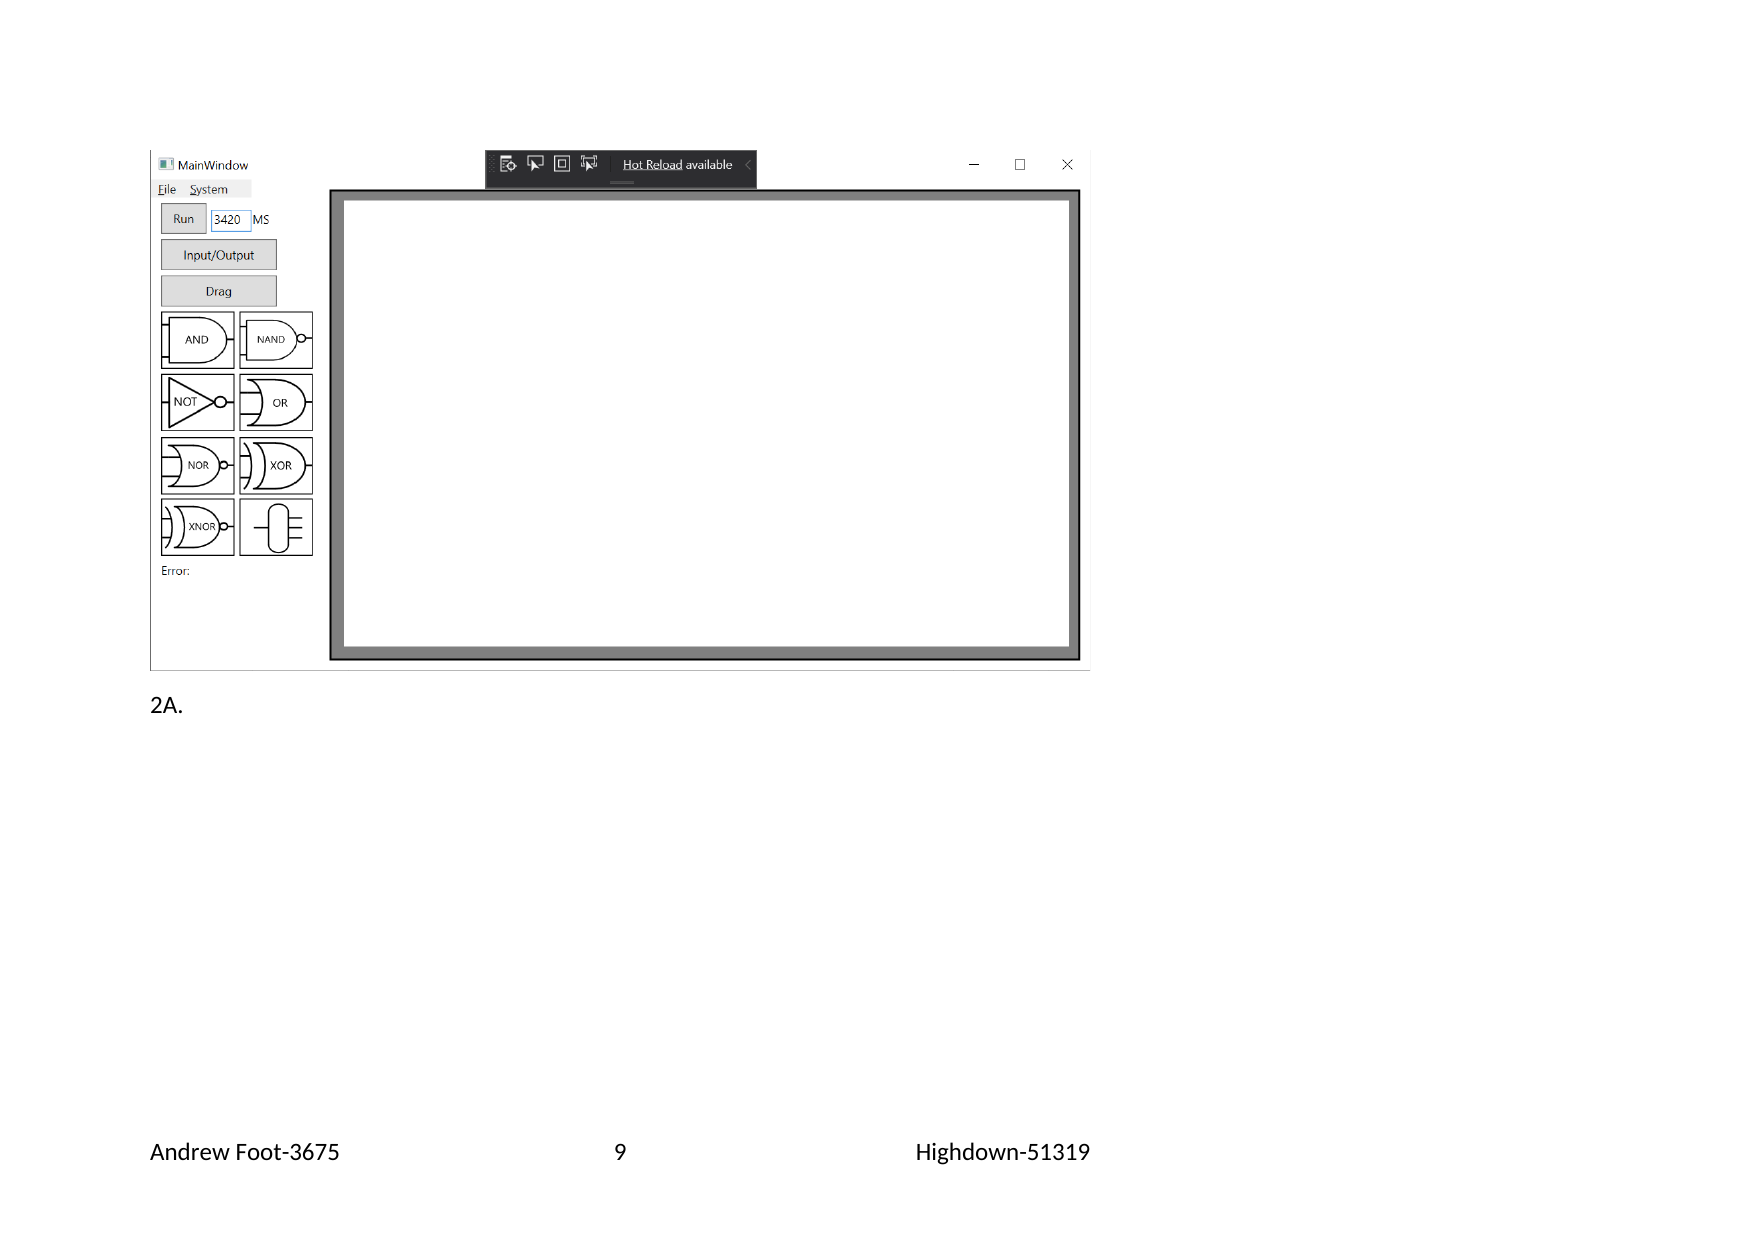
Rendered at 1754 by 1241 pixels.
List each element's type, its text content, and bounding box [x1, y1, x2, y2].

picture [150, 150, 1091, 671]
text 2A. [150, 690, 1604, 720]
